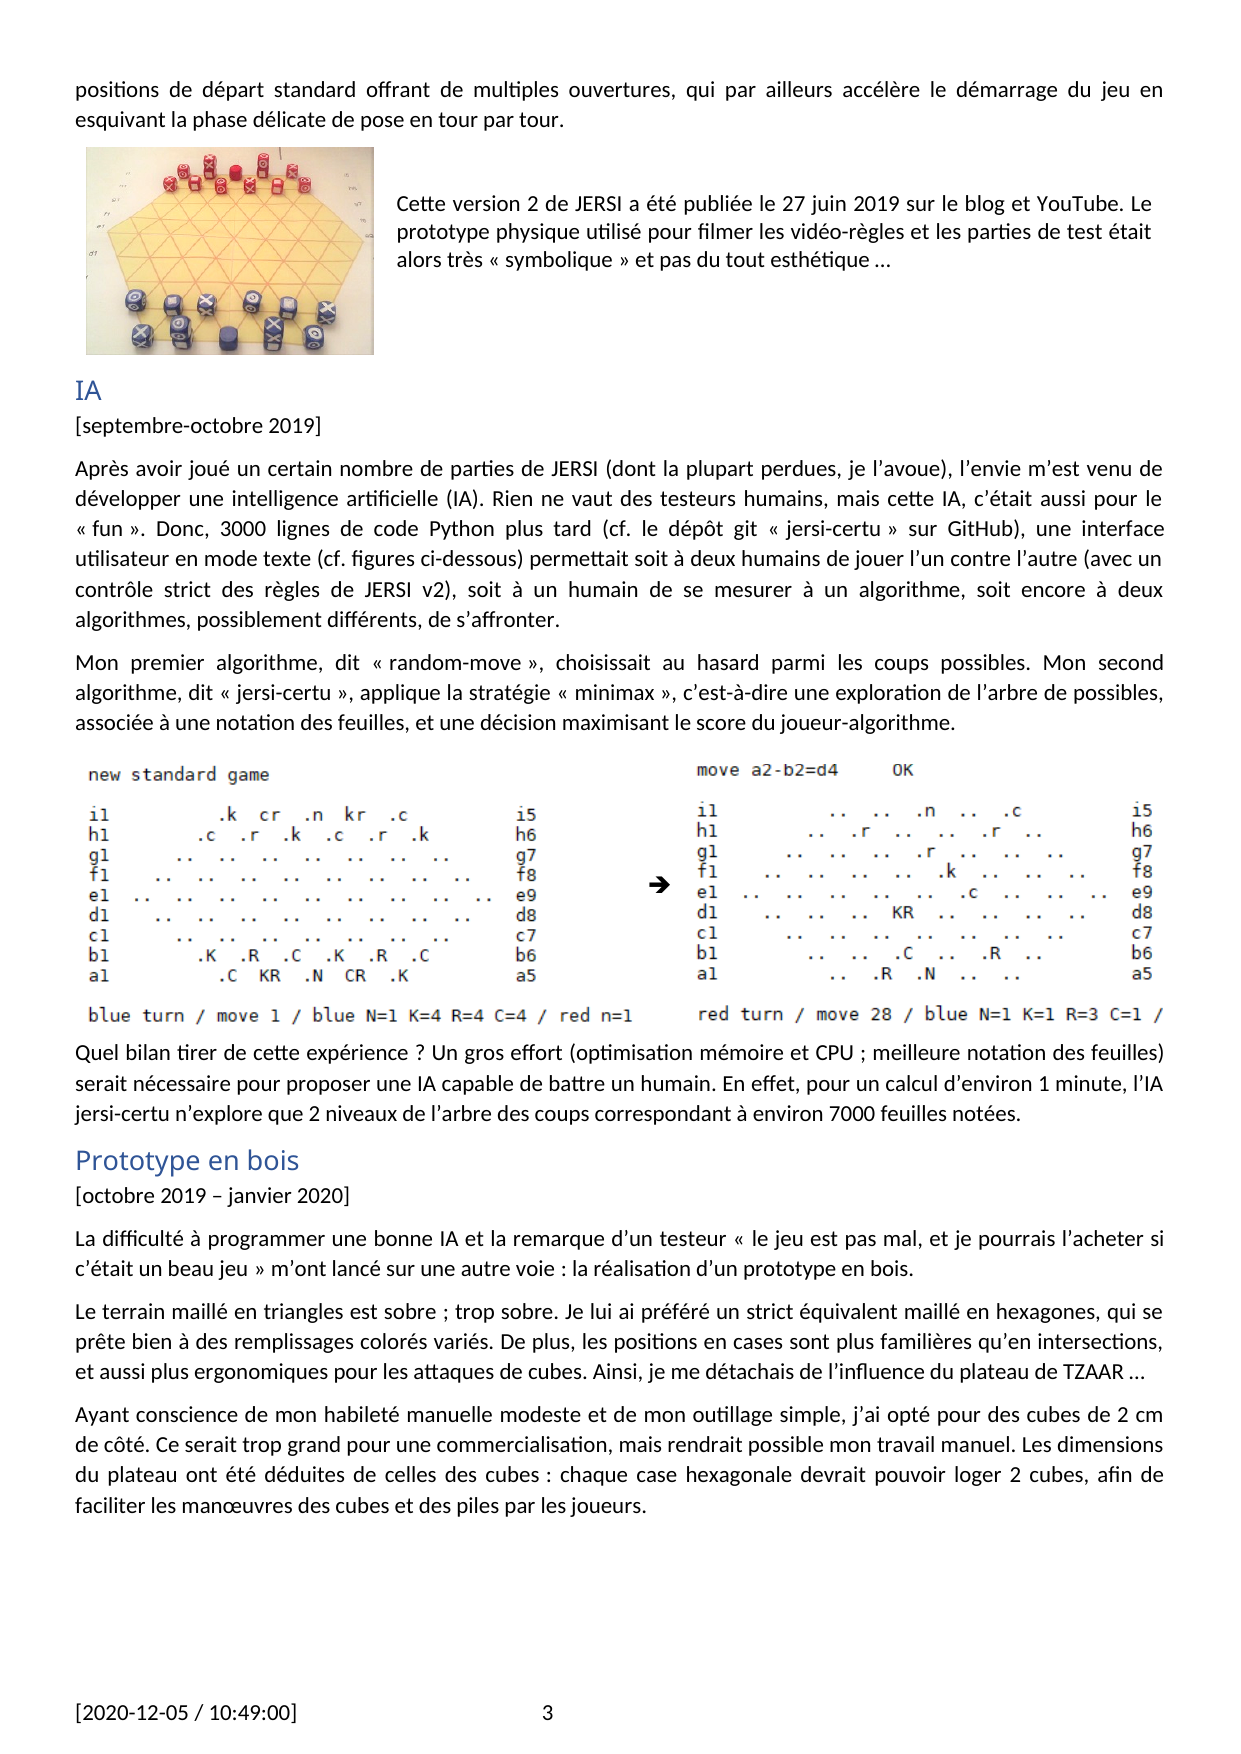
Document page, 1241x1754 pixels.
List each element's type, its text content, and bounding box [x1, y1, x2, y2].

table_header [683, 751, 1165, 1038]
text La difficulté à programmer une bonne IA et la remarque d’un testeur « le jeu est pas mal, et je pourrais l’acheter si c’était un beau jeu » m’ont lancé sur une autre voie : la réalisation d’un prototype en bois. [75, 1224, 1165, 1282]
text Quel bilan tirer de cette expérience ? Un gros effort (optimisation mémoire et CPU ; meilleure notation des feuilles) serait nécessaire pour proposer une IA capable de battre un humain. En effet, pour un calcul d’environ 1 minute, l’IA jersi-certu n’explore que 2 niveaux de l’arbre des coups correspondant à environ 7000 feuilles notées. [75, 1038, 1165, 1127]
table_header [75, 148, 385, 367]
picture [86, 147, 374, 355]
subtitle IA [75, 371, 1165, 408]
picture [86, 750, 637, 1026]
text Le terrain maillé en triangles est sobre ; trop sobre. Je lui ai préféré un strict équivalent maillé en hexagones, qui se prête bien à des remplissages colorés variés. De plus, les positions en cases sont plus familières qu’en intersections, et aussi plus ergonomiques pour les attaques de cubes. Ainsi, je me détachais de l’influence du plateau de TZAAR … [75, 1297, 1165, 1385]
text Mon premier algorithme, dit « random-move », choisissait au hasard parmi les coups possibles. Mon second algorithme, dit « jersi-certu », applique la stratégie « minimax », c’est-à-dire une exploration de l’arbre de possibles, associée à une notation des feuilles, et une décision maximisant le score du joueur-algorithme. [75, 648, 1165, 736]
text Après avoir joué un certain nombre de parties de JERSI (dont la plupart perdues, je l’avoue), l’envie m’est venu de développer une intelligence artificielle (IA). Rien ne vaut des testeurs humains, mais cette IA, c’était aussi pour le « fun ». Donc, 3000 lignes de code Python plus tard (cf. le dépôt git « jersi-certu » sur GitHub), une interface utilisateur en mode texte (cf. figures ci-dessous) permettait soit à deux humains de jouer l’un contre l’autre (avec un contrôle strict des règles de JERSI v2), soit à un humain de se mesurer à un algorithme, soit encore à deux algorithmes, possiblement différents, de s’affronter. [75, 454, 1165, 633]
text [octobre 2019 – janvier 2020] [75, 1181, 1165, 1209]
text [septembre-octobre 2019] [75, 411, 1165, 439]
subtitle Prototype en bois [75, 1142, 1165, 1178]
table_header Cette version 2 de JERSI a été publiée le 27 juin 2019 sur le blog et YouTube. Le prototype physique utilisé pour filmer les vidéo-règles et les parties de test était alors très « symbolique » et pas du tout esthétique … [385, 148, 1165, 367]
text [75, 75, 1165, 133]
picture [693, 764, 1166, 1026]
table_header [636, 751, 682, 1038]
text Ayant conscience de mon habileté manuelle modeste et de mon outillage simple, j’ai opté pour des cubes de 2 cm de côté. Ce serait trop grand pour une commercialisation, mais rendrait possible mon travail manuel. Les dimensions du plateau ont été déduites de celles des cubes : chaque case hexagonale devrait pouvoir loger 2 cubes, afin de faciliter les manœuvres des cubes et des piles par les joueurs. [75, 1400, 1165, 1519]
table_header [75, 751, 636, 1038]
